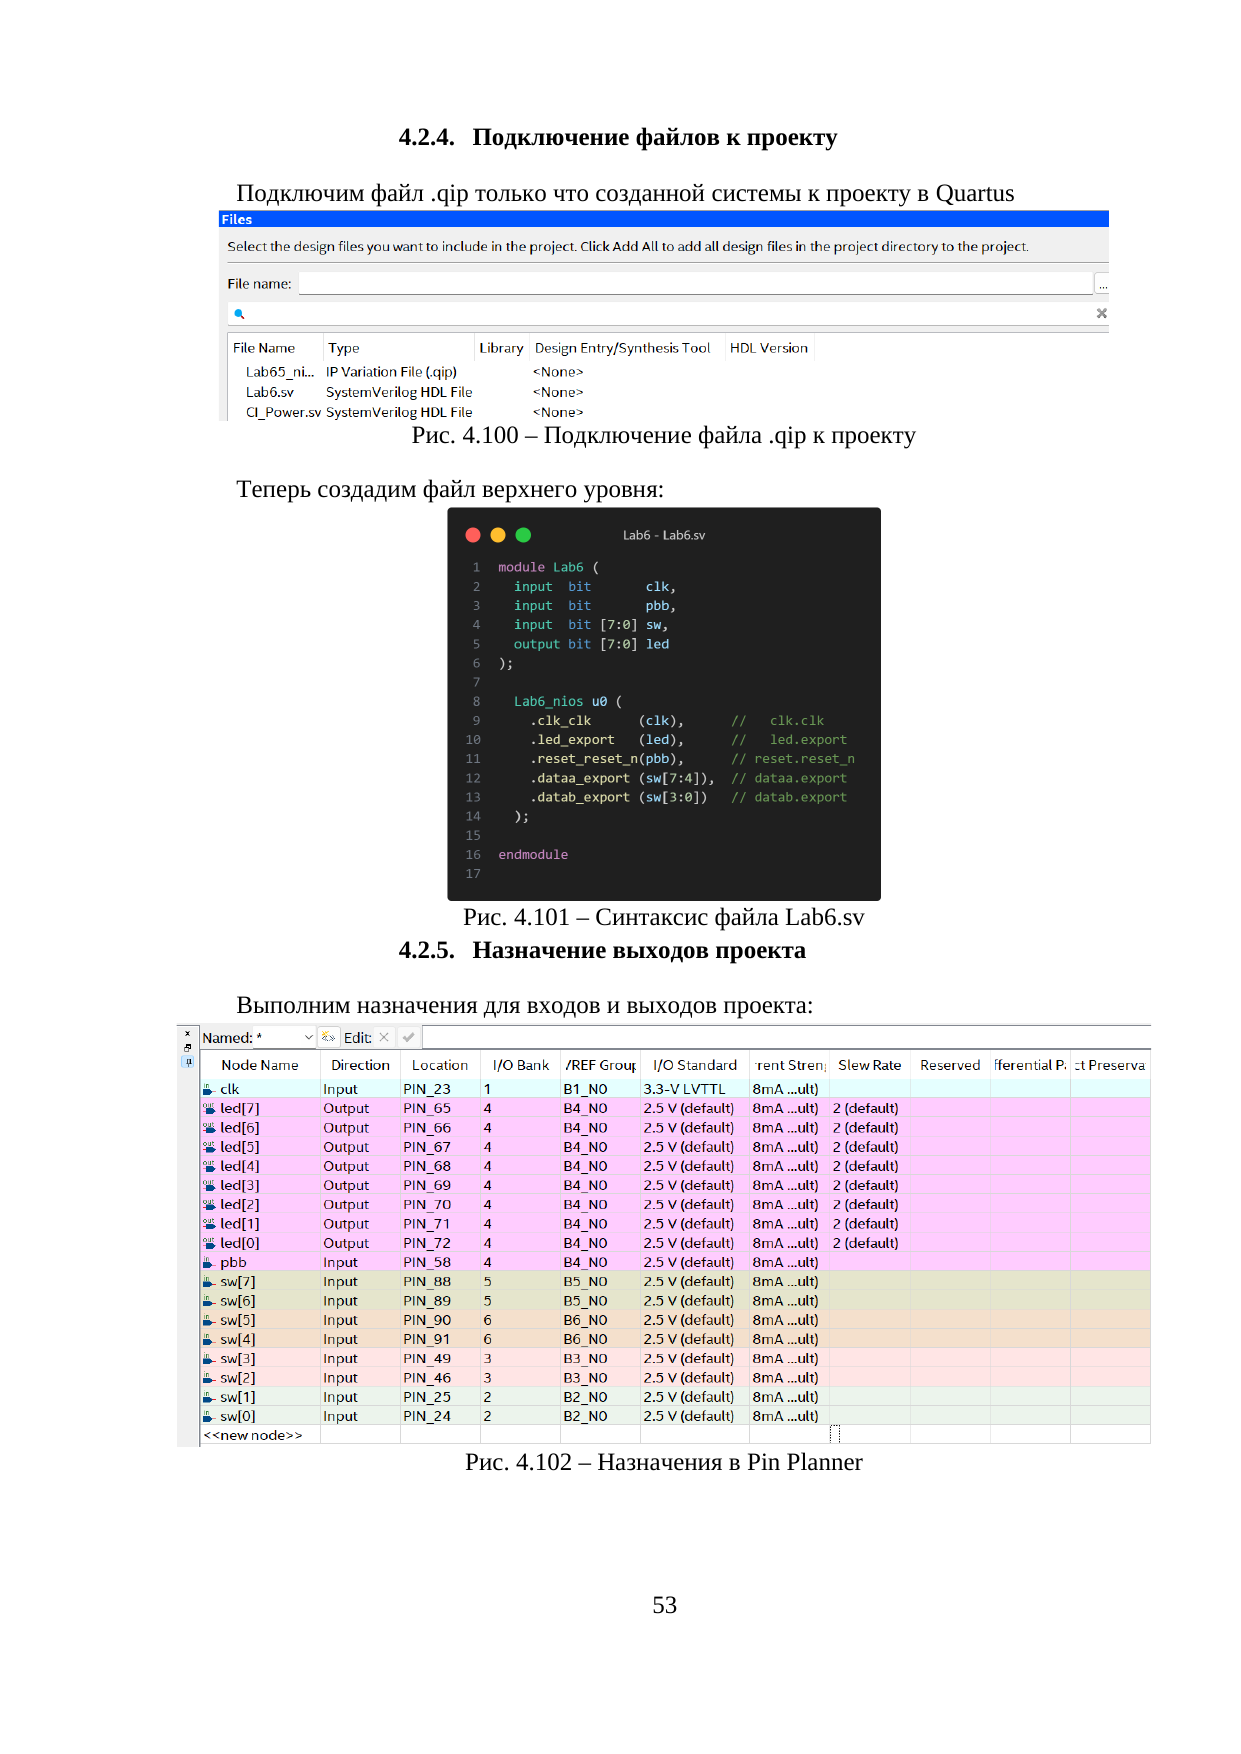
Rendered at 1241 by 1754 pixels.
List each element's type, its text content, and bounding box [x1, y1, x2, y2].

picture [446, 506, 882, 902]
subtitle Подключение файлов к проекту [340, 122, 1152, 151]
picture [176, 1023, 1152, 1447]
text Теперь создадим файл верхнего уровня: [177, 474, 1152, 503]
subtitle Назначение выходов проекта [340, 935, 1152, 964]
picture [218, 210, 1109, 421]
text Выполним назначения для входов и выходов проекта: [177, 990, 1152, 1019]
text Подключим файл .qip только что созданной системы к проекту в Quartus [177, 178, 1152, 206]
